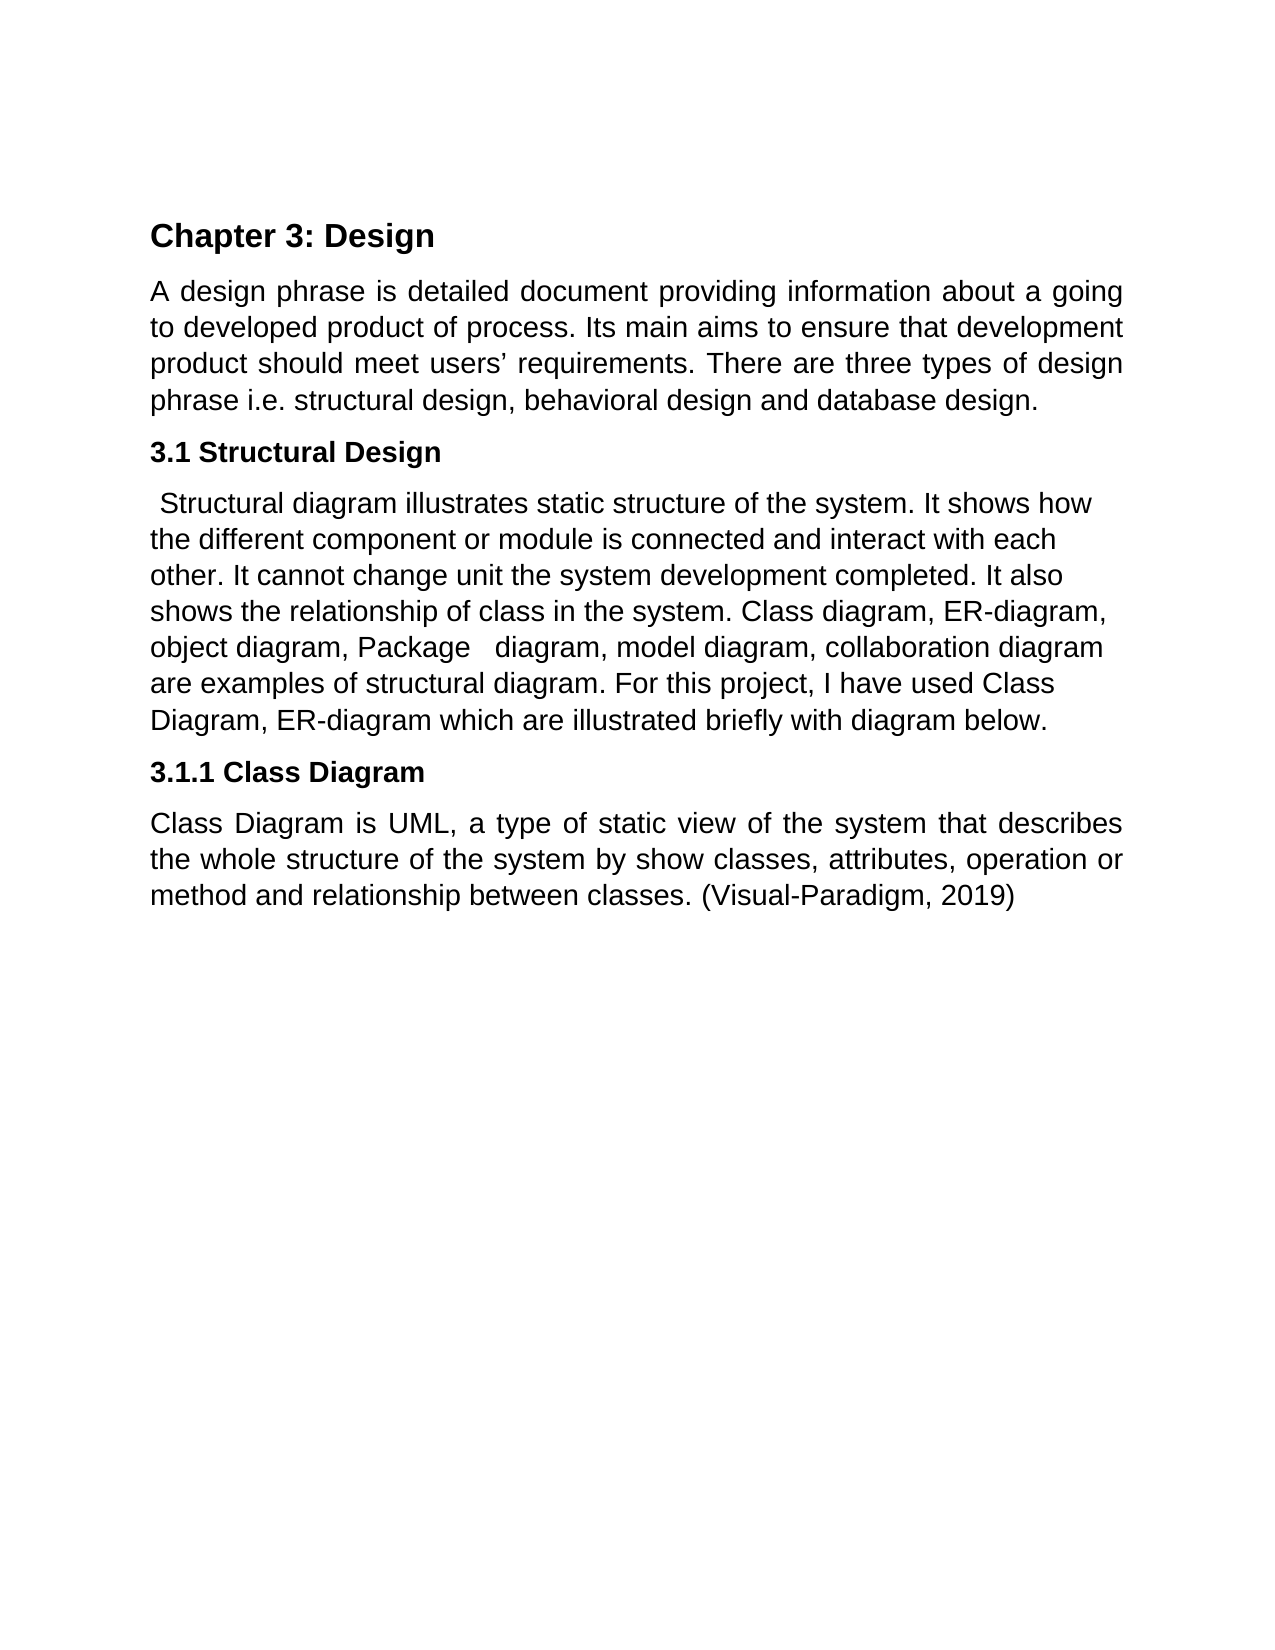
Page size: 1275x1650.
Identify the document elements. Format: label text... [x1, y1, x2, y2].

subtitle 3.1 Structural Design [150, 435, 1125, 469]
text Class Diagram is UML, a type of static view of the system that describes the whole structure of the system by show classes, attributes, operation or method and relationship between classes. [150, 806, 1125, 911]
text Structural diagram illustrates static structure of the system. It shows how the different component or module is connected and interact with each other. It cannot change unit the system development completed. It also shows the relationship of class in the system. Class diagram, ER-diagram, object diagram, Package diagram, model diagram, collaboration diagram are examples of structural diagram. For this project, I have used Class Diagram, ER-diagram which are illustrated briefly with diagram below. [150, 486, 1125, 736]
subtitle 3.1.1 Class Diagram [150, 755, 1125, 789]
text A design phrase is detailed document providing information about a going to developed product of process. Its main aims to ensure that development product should meet users’ requirements. There are three types of design phrase i.e. structural design, behavioral design and database design. [150, 274, 1125, 416]
subtitle Chapter 3: Design [150, 216, 1125, 255]
